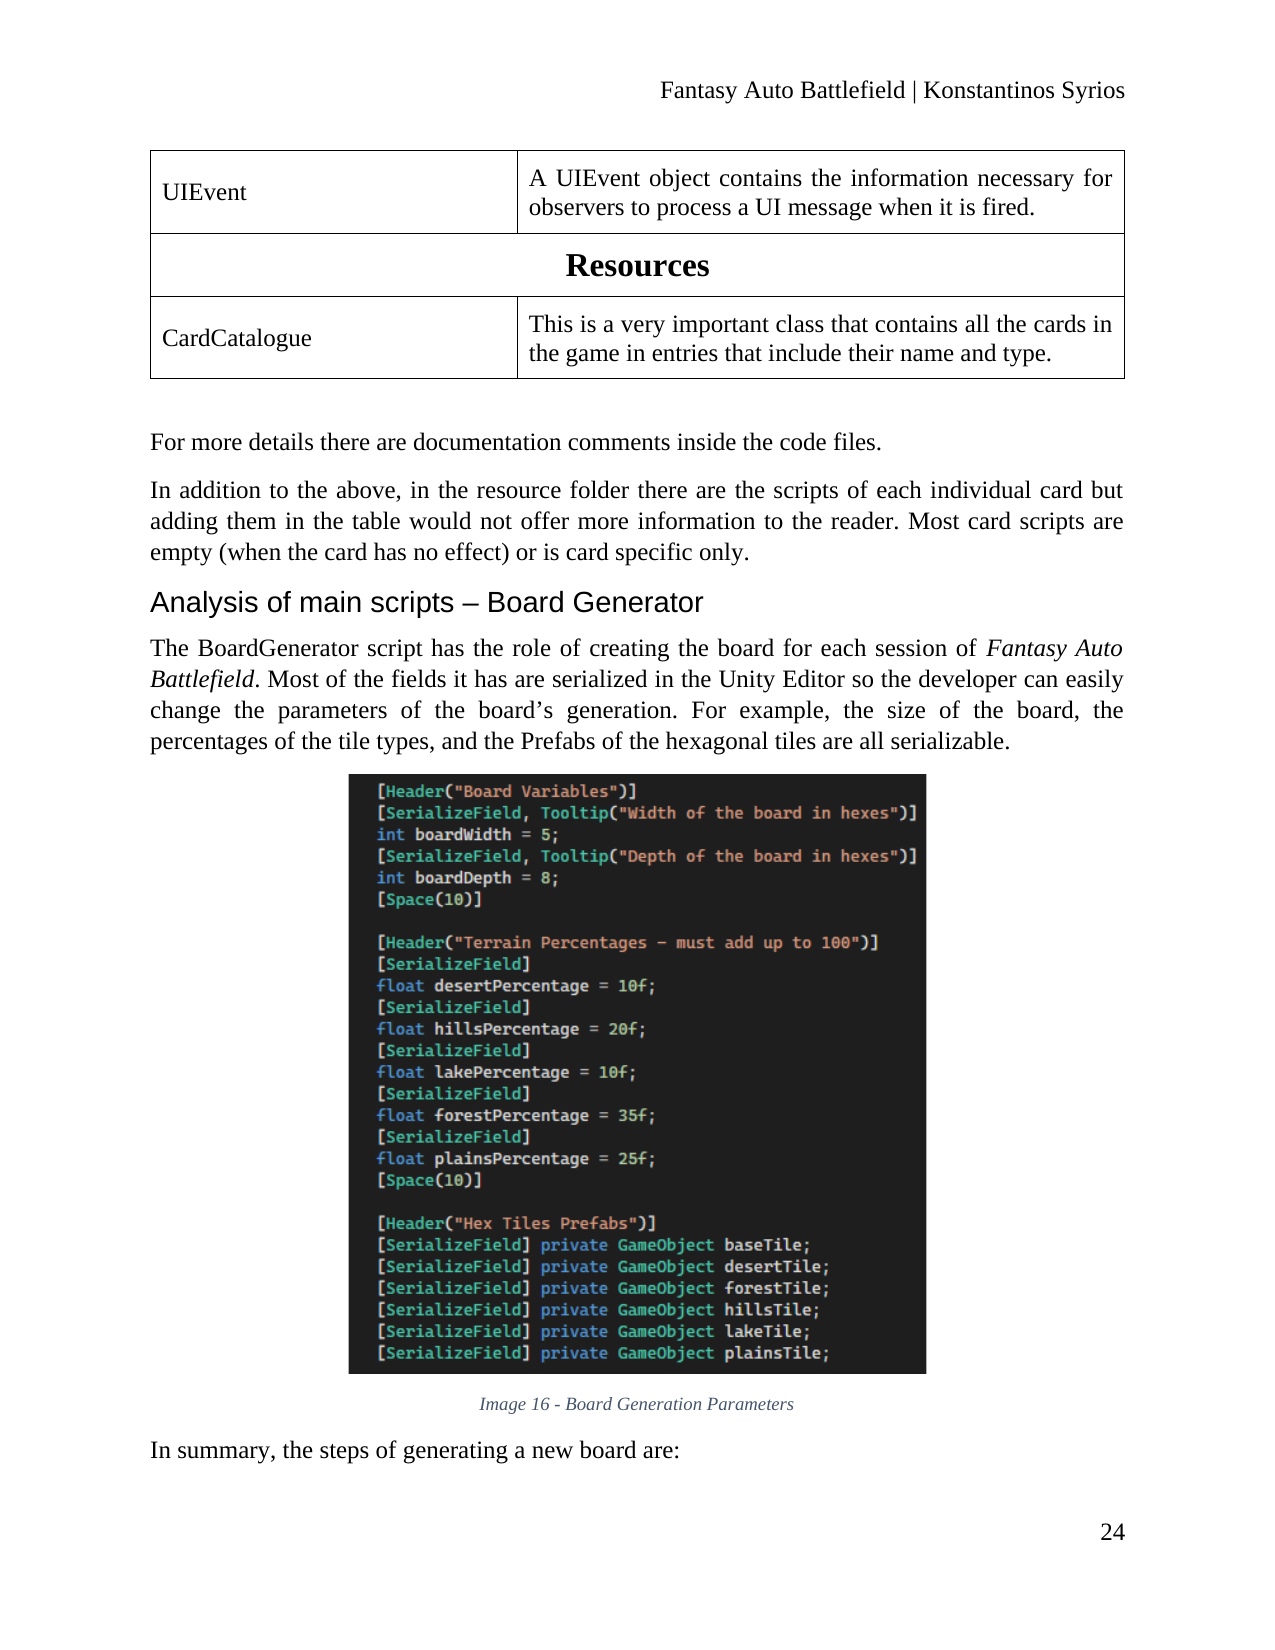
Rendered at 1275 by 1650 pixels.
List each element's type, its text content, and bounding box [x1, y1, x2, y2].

table_cell This is a very important class that contains all the cards in the game in entries that include their name and type. [518, 297, 1124, 378]
text For more details there are documentation comments inside the code files. [150, 427, 1125, 456]
text In addition to the above, in the resource folder there are the scripts of each individual card but adding them in the table would not offer more information to the reader. Most card scripts are empty (when the card has no effect) or is card specific only. [150, 475, 1125, 566]
table_cell A UIEvent object contains the information necessary for observers to process a UI message when it is fired. [518, 151, 1124, 232]
subtitle Analysis of main scripts – Board Generator [150, 584, 1125, 618]
text The BoardGenerator script has the role of creating the board for each session of Fantasy Auto Battlefield. Most of the fields it has are serialized in the Unity Editor so the developer can easily change the parameters of the board’s generation. For example, the size of the board, the percentages of the tile types, and the Prefabs of the hexagonal tiles are all serializable. [150, 633, 1125, 755]
text Image - Board Generation Parameters [150, 1393, 1125, 1414]
table_cell Resources [151, 234, 1124, 296]
text In summary, the steps of generating a new board are: [150, 1435, 1125, 1464]
table_cell CardCatalogue [151, 297, 517, 378]
table_cell UIEvent [151, 151, 517, 232]
picture [348, 774, 927, 1374]
